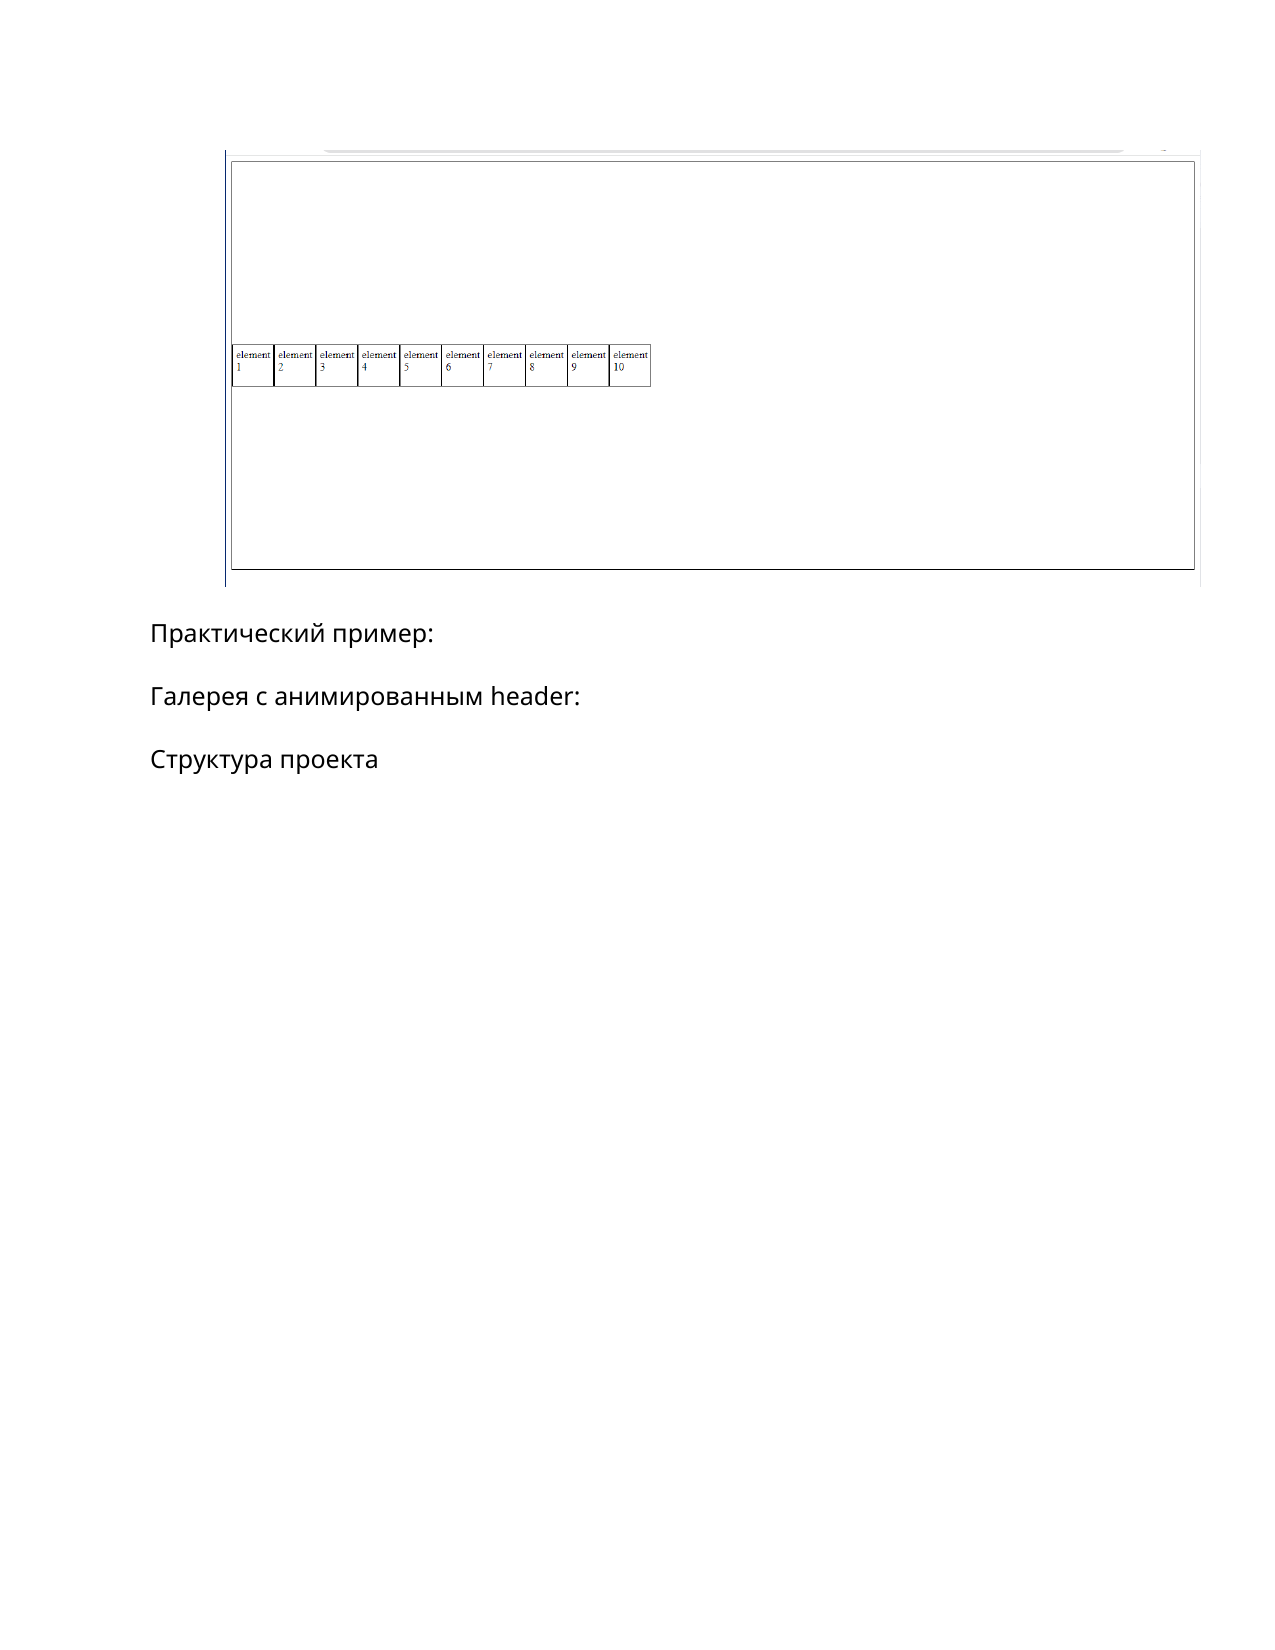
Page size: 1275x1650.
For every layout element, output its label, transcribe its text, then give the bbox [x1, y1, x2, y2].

text Практический пример: [150, 615, 1125, 649]
picture [225, 150, 1200, 587]
text Галерея с анимированным header: [150, 678, 1125, 713]
text Структура проекта [150, 742, 1125, 776]
